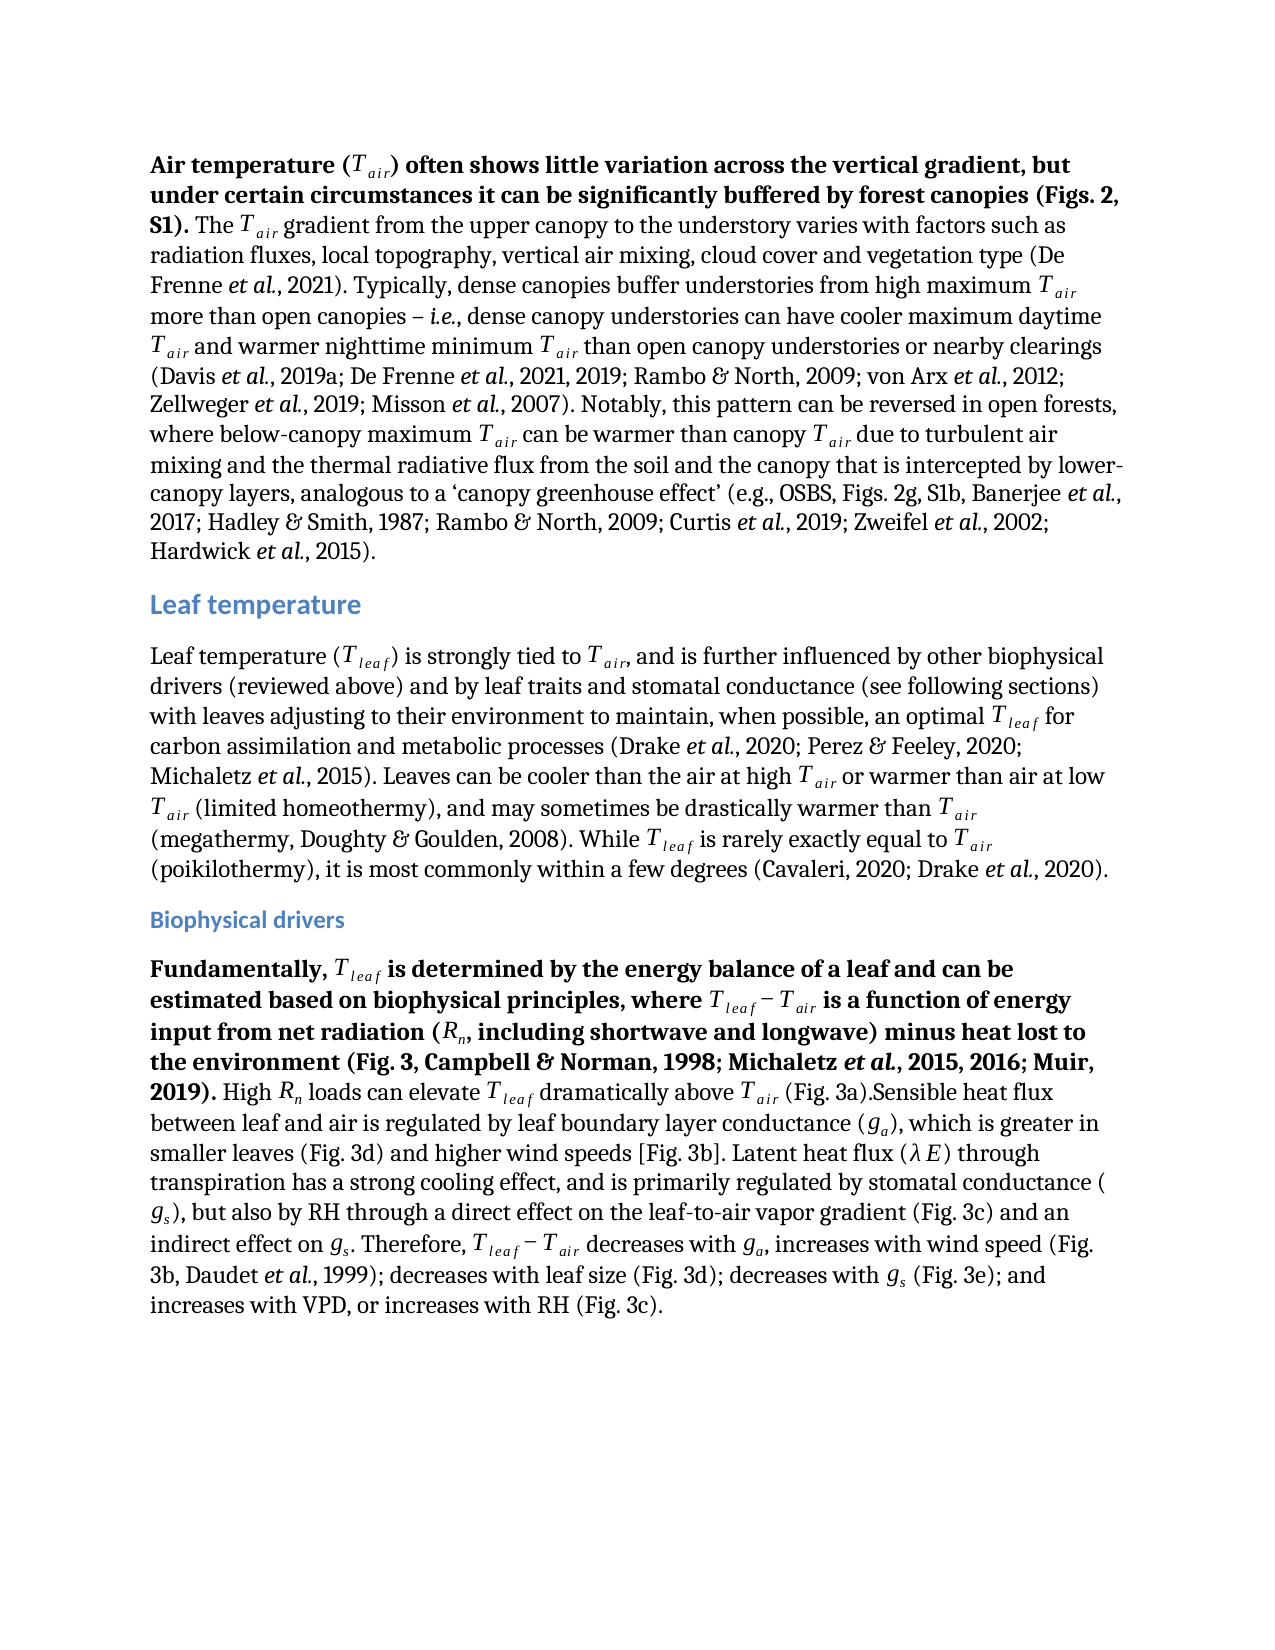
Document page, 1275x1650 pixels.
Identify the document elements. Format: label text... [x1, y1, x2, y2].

subtitle Biophysical drivers [150, 904, 1125, 935]
text Leaf temperature () is strongly tied to , and is further influenced by other biophysical drivers (reviewed above) and by leaf traits and stomatal conductance (see following sections) with leaves adjusting to their environment to maintain, when possible, an optimal for carbon assimilation and metabolic processes (Drake et al., 2020; Perez & Feeley, 2020; Michaletz et al., 2015). Leaves can be cooler than the air at high or warmer than air at low (limited homeothermy), and may sometimes be drastically warmer than (megathermy, Doughty & Goulden, 2008). While is rarely exactly equal to (poikilothermy), it is most commonly within a few degrees (Cavaleri, 2020; Drake et al., 2020). [150, 641, 1125, 884]
text Air temperature () often shows little variation across the vertical gradient, but under certain circumstances it can be significantly buffered by forest canopies (Figs. 2, S1). The gradient from the upper canopy to the understory varies with factors such as radiation fluxes, local topography, vertical air mixing, cloud cover and vegetation type (De Frenne et al., 2021). Typically, dense canopies buffer understories from high maximum more than open canopies – i.e., dense canopy understories can have cooler maximum daytime and warmer nighttime minimum than open canopy understories or nearby clearings (Davis et al., 2019a; De Frenne et al., 2021, 2019; Rambo & North, 2009; von Arx et al., 2012; Zellweger et al., 2019; Misson et al., 2007). Notably, this pattern can be reversed in open forests, where below-canopy maximum can be warmer than canopy due to turbulent air mixing and the thermal radiative flux from the soil and the canopy that is intercepted by lower-canopy layers, analogous to a ‘canopy greenhouse effect’ (e.g., OSBS, Figs. 2g, S1b, Banerjee et al., 2017; Hadley & Smith, 1987; Rambo & North, 2009; Curtis et al., 2019; Zweifel et al., 2002; Hardwick et al., 2015). [150, 150, 1125, 566]
subtitle Leaf temperature [150, 586, 1125, 622]
text Fundamentally, is determined by the energy balance of a leaf and can be estimated based on biophysical principles, where is a function of energy input from net radiation (, including shortwave and longwave) minus heat lost to the environment (Fig. 3, Campbell & Norman, 1998; Michaletz et al., 2015, 2016; Muir, 2019). High loads can elevate dramatically above (Fig. 3a).Sensible heat flux between leaf and air is regulated by leaf boundary layer conductance (), which is greater in smaller leaves (Fig. 3d) and higher wind speeds [Fig. 3b]. Latent heat flux () through transpiration has a strong cooling effect, and is primarily regulated by stomatal conductance (), but also by RH through a direct effect on the leaf-to-air vapor gradient (Fig. 3c) and an indirect effect on . Therefore, decreases with , increases with wind speed (Fig. 3b, Daudet et al., 1999); decreases with leaf size (Fig. 3d); decreases with (Fig. 3e); and increases with VPD, or increases with RH (Fig. 3c). [150, 954, 1125, 1320]
